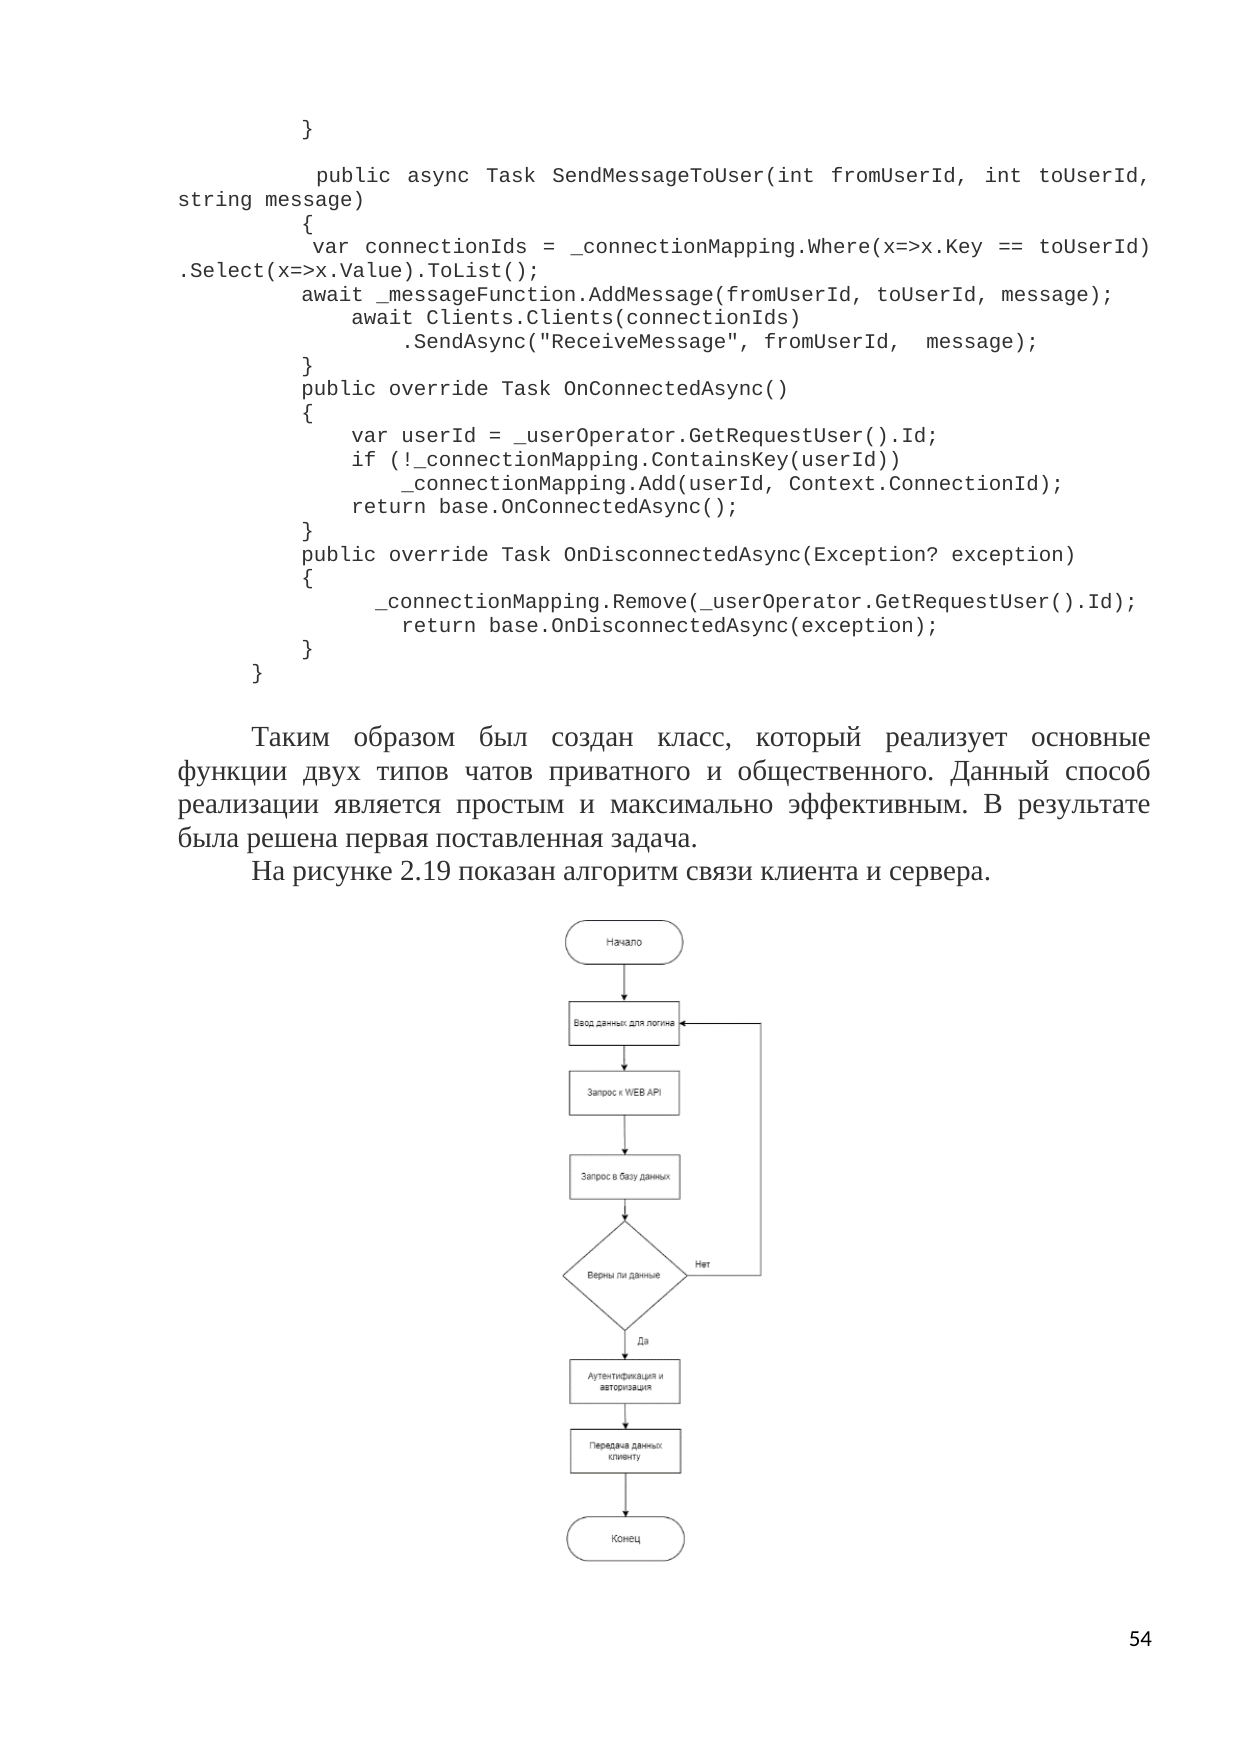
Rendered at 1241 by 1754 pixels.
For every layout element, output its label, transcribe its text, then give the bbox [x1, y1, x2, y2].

text } [177, 638, 1152, 662]
text public override Task OnConnectedAsync() [177, 378, 1152, 402]
text public override Task OnDisconnectedAsync(Exception? exception) [177, 544, 1152, 567]
text _connectionMapping.Remove(_userOperator.GetRequestUser().Id); [177, 591, 1152, 615]
text } [177, 662, 1152, 686]
text _connectionMapping.Add(userId, Context.ConnectionId); [177, 473, 1152, 496]
text } [177, 118, 1152, 142]
text На рисунке 2.19 показан алгоритм связи клиента и сервера. [177, 853, 1152, 887]
text { [177, 402, 1152, 426]
text { [177, 213, 1152, 236]
text var userId = _userOperator.GetRequestUser().Id; [177, 426, 1152, 449]
text } [177, 354, 1152, 378]
text } [177, 520, 1152, 544]
text Таким образом был создан класс, который реализует основные функции двух типов чатов приватного и общественного. Данный способ реализации является простым и максимально эффективным. В результате была решена первая поставленная задача. [177, 719, 1152, 853]
text if (!_connectionMapping.ContainsKey(userId)) [177, 449, 1152, 473]
text return base.OnDisconnectedAsync(exception); [177, 615, 1152, 638]
text return base.OnConnectedAsync(); [177, 496, 1152, 520]
text await _messageFunction.AddMessage(fromUserId, toUserId, message); [177, 284, 1152, 307]
text await Clients.Clients(connectionIds) [177, 307, 1152, 331]
text { [177, 567, 1152, 591]
text var connectionIds = _connectionMapping.Where(x=>x.Key == toUserId) .Select(x=>x.Value).ToList(); [177, 236, 1152, 284]
text public async Task SendMessageToUser(int fromUserId, int toUserId, string message) [177, 165, 1152, 213]
text .SendAsync("ReceiveMessage", fromUserId, message); [177, 331, 1152, 354]
picture [562, 920, 767, 1562]
